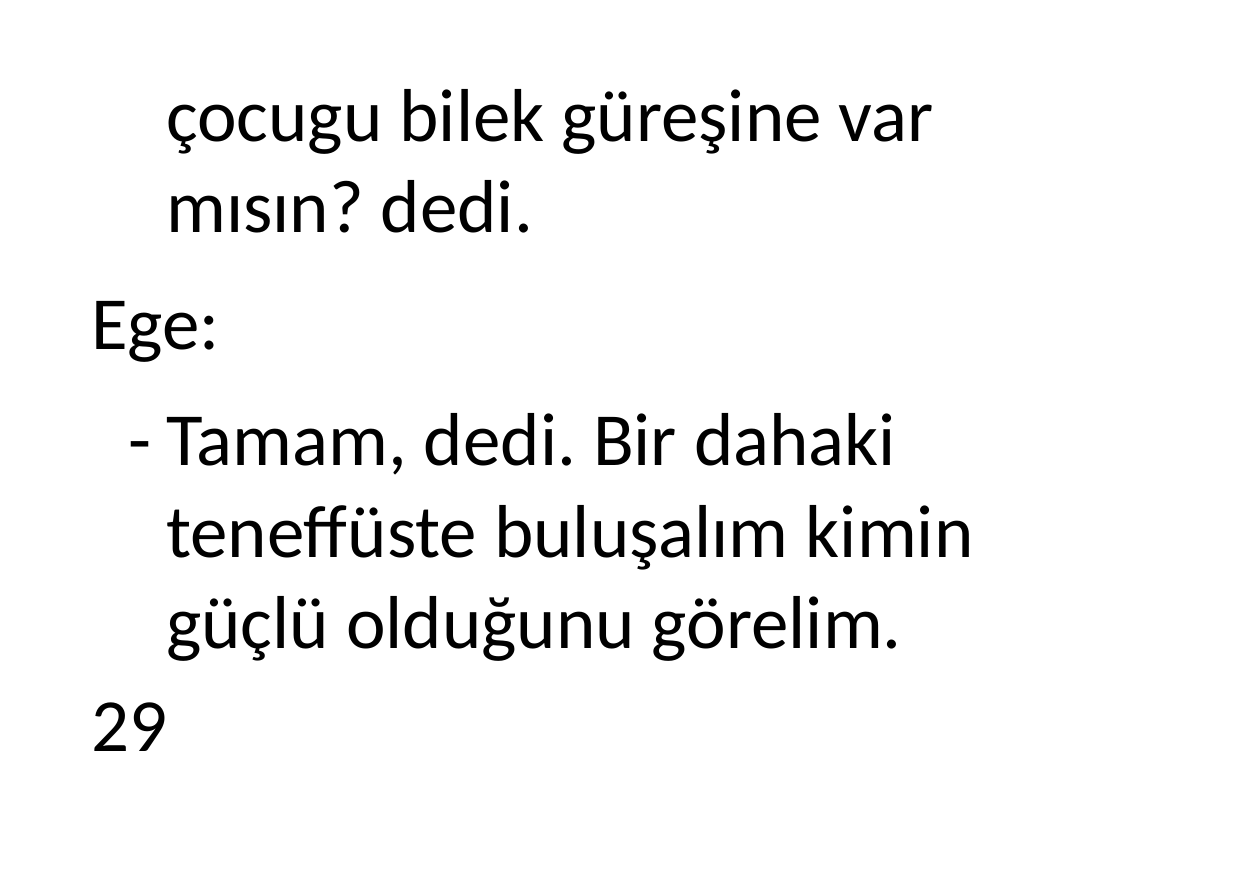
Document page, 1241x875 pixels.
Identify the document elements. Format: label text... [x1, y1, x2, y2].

text Ege: [91, 276, 1140, 368]
list Gücün nasıl olduğunu ispatlayacağım size. Hadi bakalim meyvelerin kahraman çocugu bilek güreşine var mısın? dedi. [128, 68, 1140, 251]
list Tamam, dedi. Bir dahaki teneffüste buluşalım kimin güçlü olduğunu görelim. [128, 393, 1140, 668]
